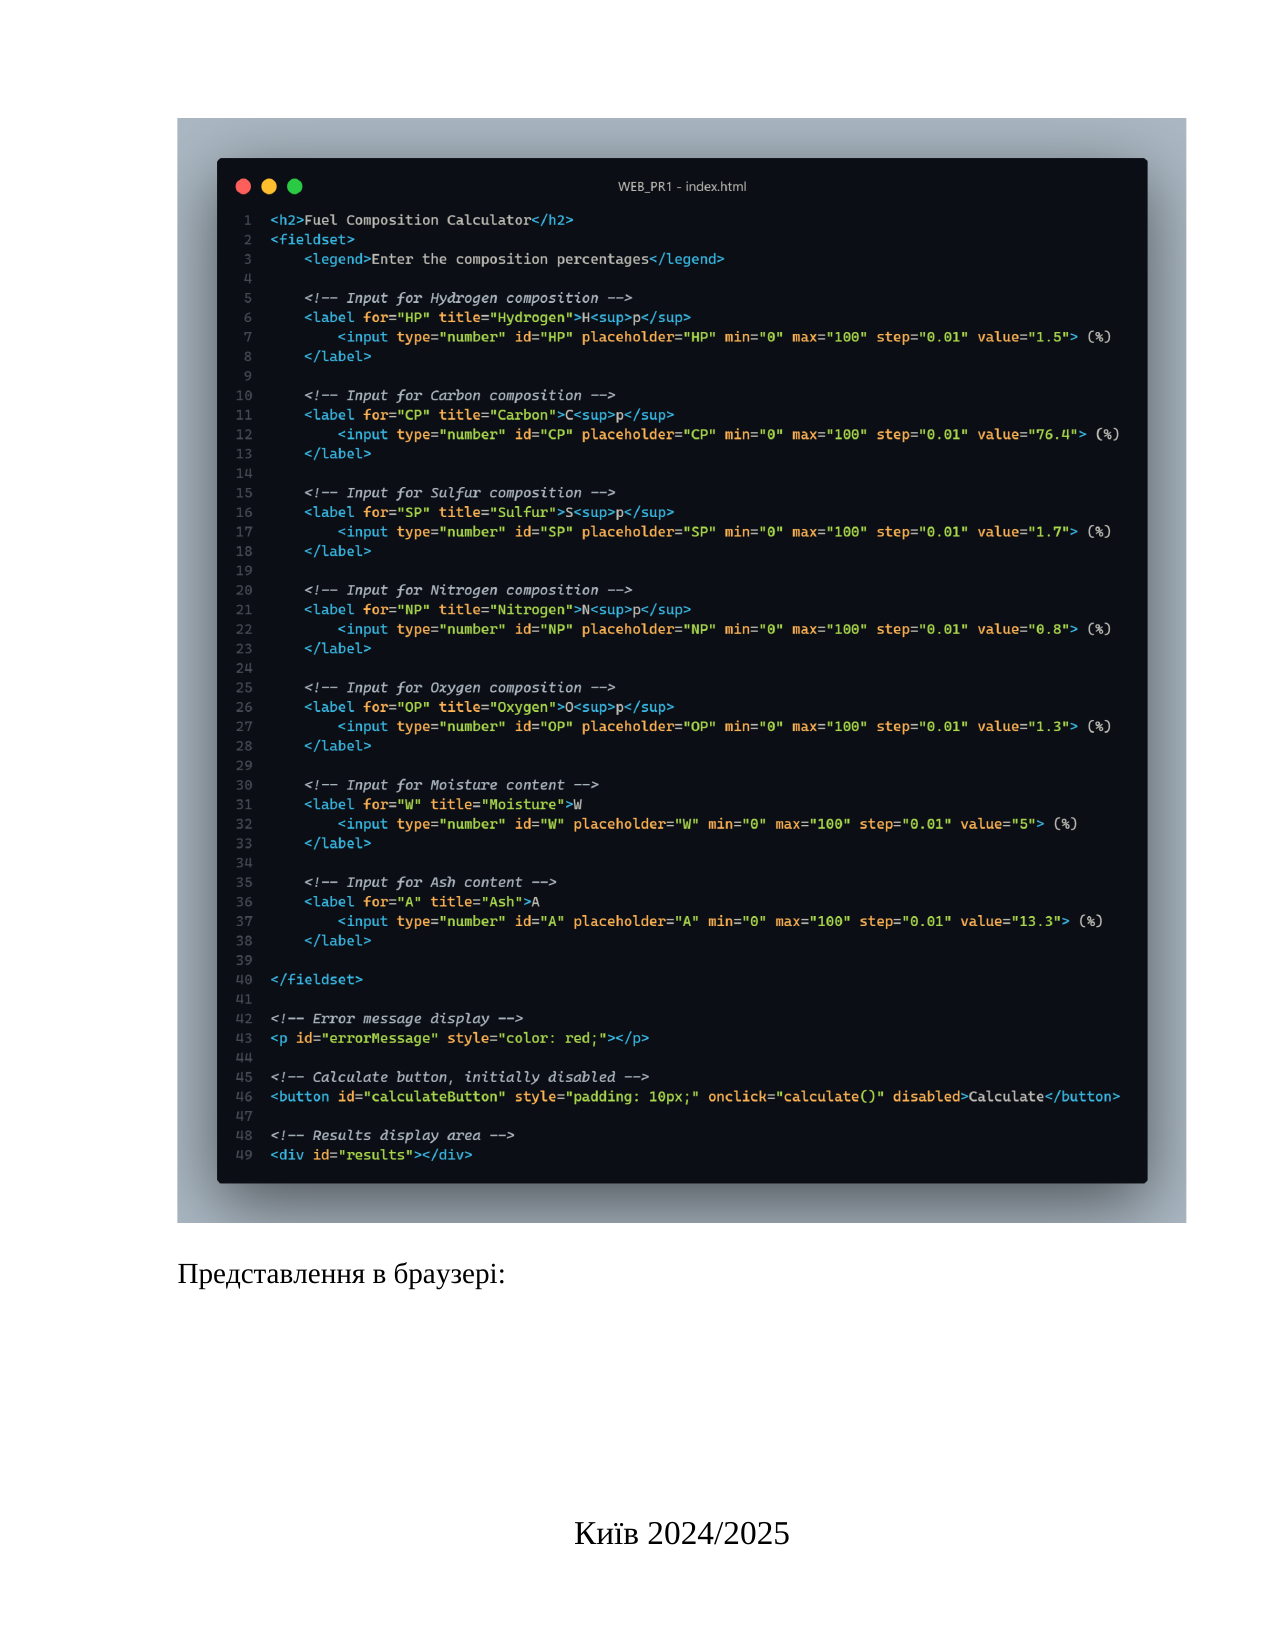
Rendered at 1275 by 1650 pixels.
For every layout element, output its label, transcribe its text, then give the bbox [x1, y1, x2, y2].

picture [177, 118, 1187, 1223]
text Представлення в браузері: [177, 1256, 1186, 1289]
